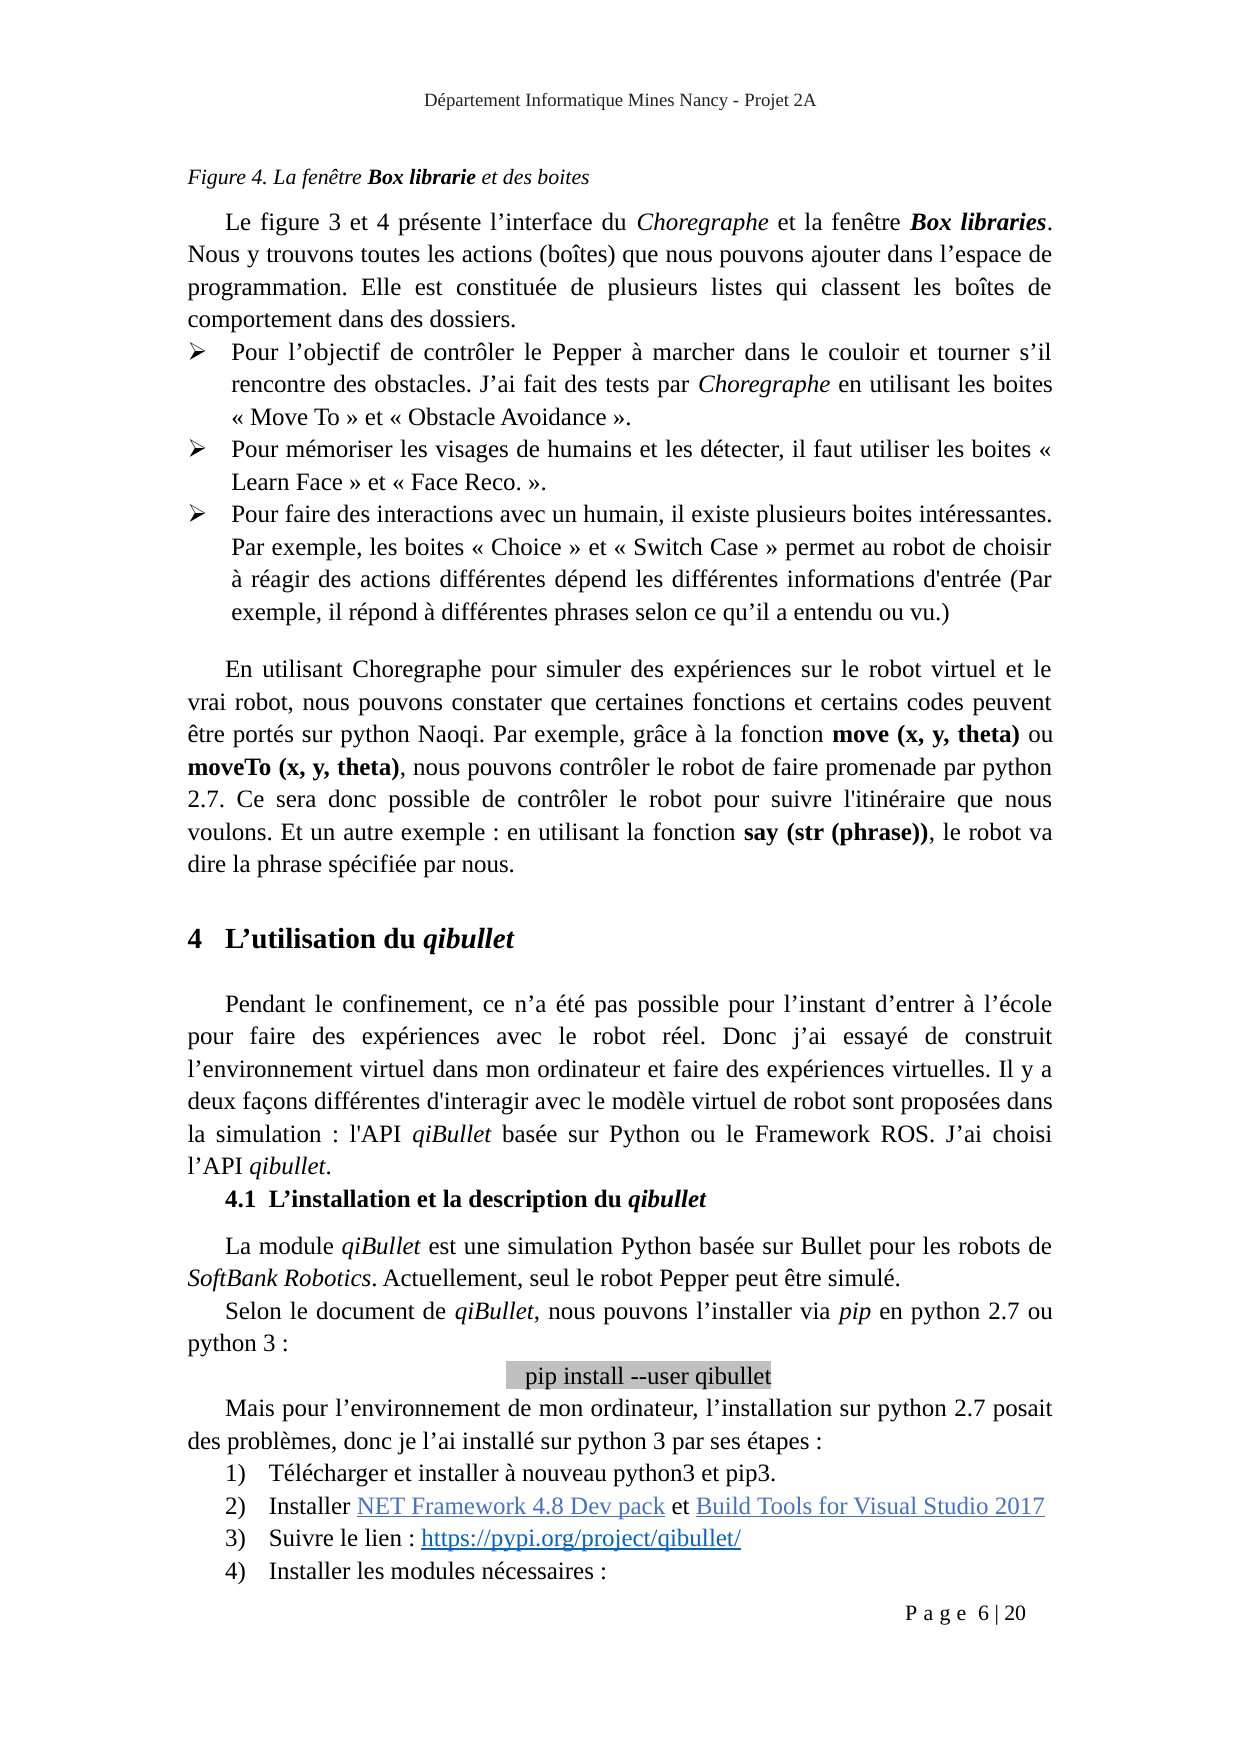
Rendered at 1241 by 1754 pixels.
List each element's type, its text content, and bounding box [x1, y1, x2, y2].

text La module qiBullet est une simulation Python basée sur Bullet pour les robots de SoftBank Robotics. Actuellement, seul le robot Pepper peut être simulé. [187, 1229, 1053, 1294]
text Mais pour l’environnement de mon ordinateur, l’installation sur python 2.7 posait des problèmes, donc je l’ai installé sur python 3 par ses étapes : [187, 1391, 1053, 1456]
list Pour l’objectif de contrôler le Pepper à marcher dans le couloir et tourner s’il rencontre des obstacles. J’ai fait des tests par Choregraphe en utilisant les boites « Move To » et « Obstacle Avoidance ». [187, 335, 1053, 433]
list Suivre le lien : https://pypi.org/project/qibullet/ [225, 1521, 1053, 1554]
list Installer NET Framework 4.8 Dev pack et Build Tools for Visual Studio 2017 [225, 1489, 1053, 1521]
text Selon le document de qiBullet, nous pouvons l’installer via pip en python 2.7 ou python 3 : [187, 1294, 1053, 1359]
text En utilisant Choregraphe pour simuler des expériences sur le robot virtuel et le vrai robot, nous pouvons constater que certaines fonctions et certains codes peuvent être portés sur python Naoqi. Par exemple, grâce à la fonction move (x, y, theta) ou moveTo (x, y, theta), nous pouvons contrôler le robot de faire promenade par python 2.7. Ce sera donc possible de contrôler le robot pour suivre l'itinéraire que nous voulons. Et un autre exemple : en utilisant la fonction say (str (phrase)), le robot va dire la phrase spécifiée par nous. [187, 653, 1053, 880]
list Installer les modules nécessaires : [225, 1554, 1053, 1586]
text Pendant le confinement, ce n’a été pas possible pour l’instant d’entrer à l’école pour faire des expériences avec le robot réel. Donc j’ai essayé de construit l’environnement virtuel dans mon ordinateur et faire des expériences virtuelles. Il y a deux façons différentes d'interagir avec le modèle virtuel de robot sont proposées dans la simulation : l'API qiBullet basée sur Python ou le Framework ROS. J’ai choisi l’API qibullet. [187, 987, 1053, 1182]
list Pour faire des interactions avec un humain, il existe plusieurs boites intéressantes. Par exemple, les boites « Choice » et « Switch Case » permet au robot de choisir à réagir des actions différentes dépend les différentes informations d'entrée (Par exemple, il répond à différentes phrases selon ce qu’il a entendu ou vu.) [187, 498, 1053, 628]
text pip install --user qibullet [187, 1359, 1053, 1391]
list Pour mémoriser les visages de humains et les détecter, il faut utiliser les boites « Learn Face » et « Face Reco. ». [187, 433, 1053, 498]
subtitle L’utilisation du qibullet [187, 905, 1053, 970]
text Le figure 3 et 4 présente l’interface du Choregraphe et la fenêtre Box libraries. Nous y trouvons toutes les actions (boîtes) que nous pouvons ajouter dans l’espace de programmation. Elle est constituée de plusieurs listes qui classent les boîtes de comportement dans des dossiers. [187, 205, 1053, 335]
text Figure 4. La fenêtre Box librarie et des boites [187, 160, 1053, 193]
list Télécharger et installer à nouveau python3 et pip3. [225, 1456, 1053, 1489]
subtitle L’installation et la description du qibullet [225, 1182, 1053, 1214]
